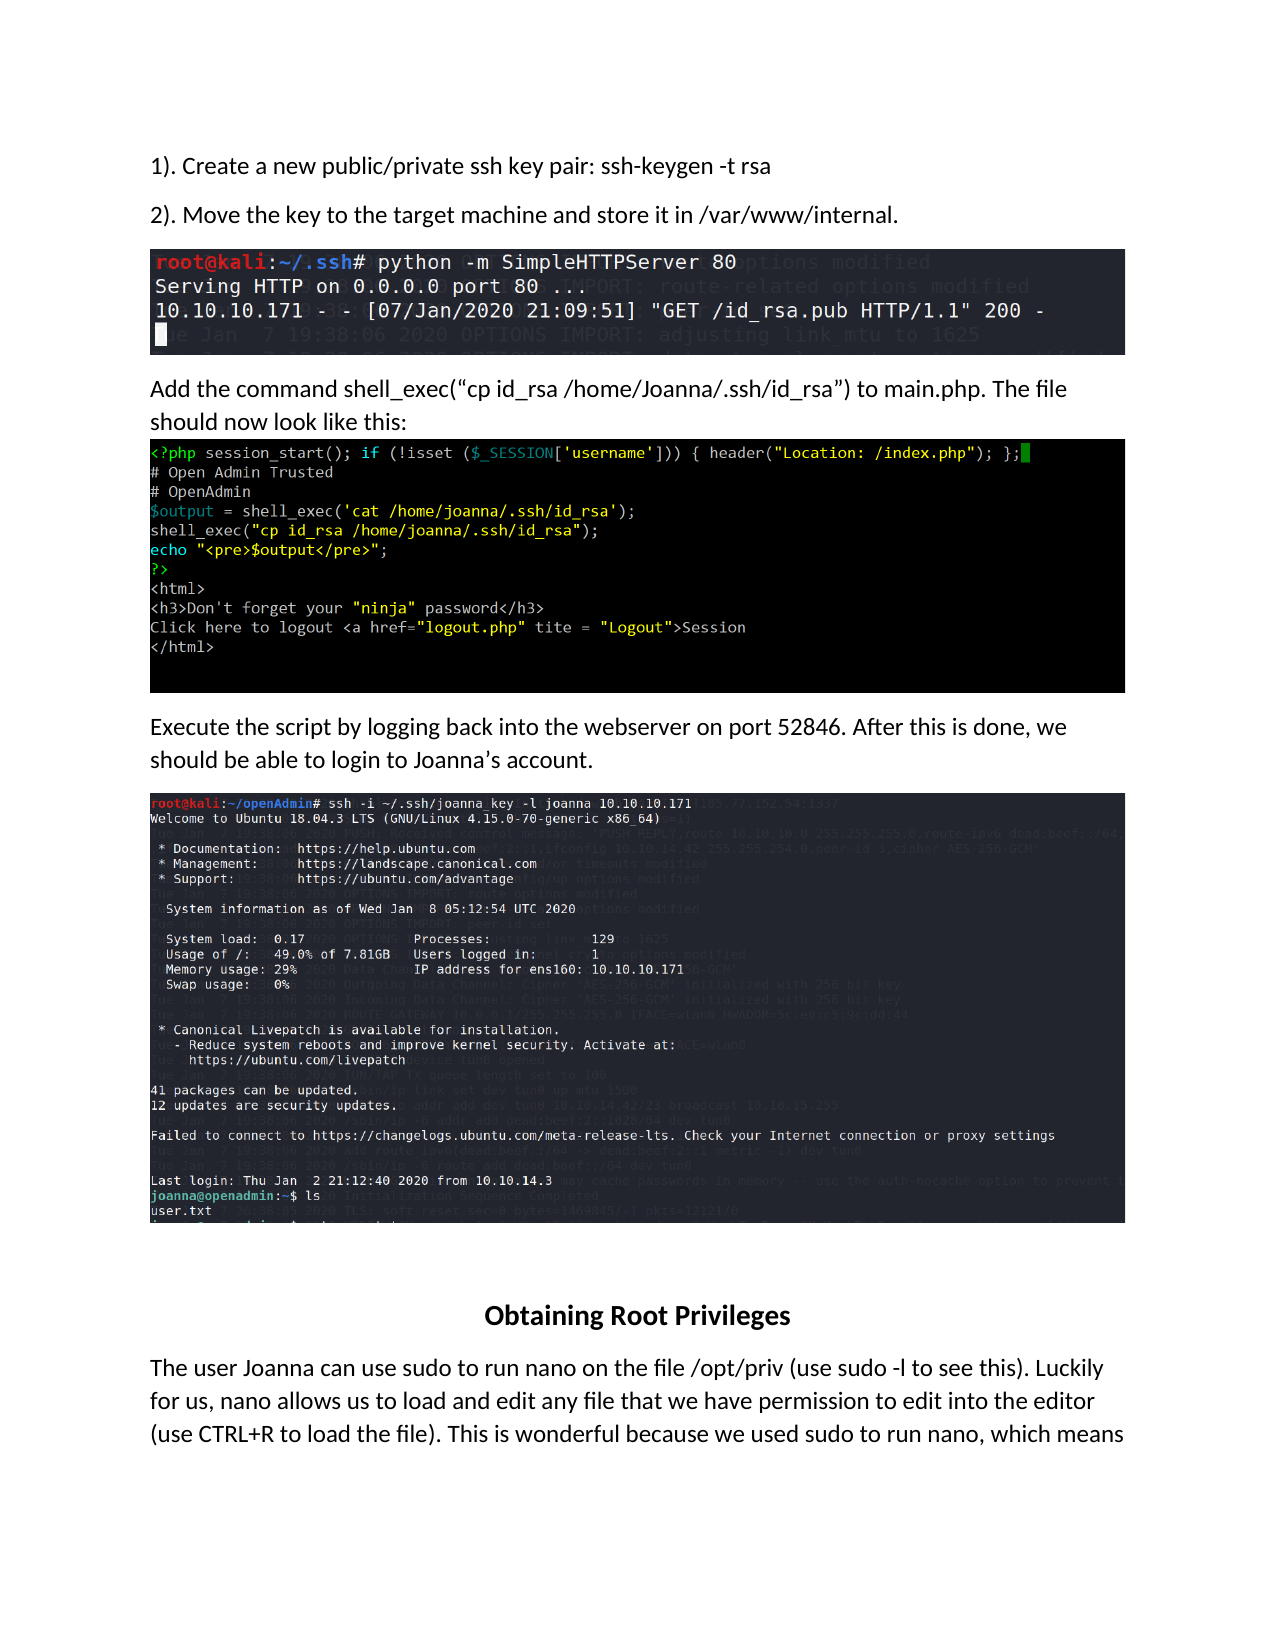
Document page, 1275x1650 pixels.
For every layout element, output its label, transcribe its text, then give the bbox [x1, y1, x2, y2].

text 2). Move the key to the target machine and store it in /var/www/internal. [150, 199, 1125, 230]
text Execute the script by logging back into the webserver on port 52846. After this is done, we should be able to login to Joanna’s account. [150, 711, 1125, 775]
picture [150, 793, 1125, 1223]
picture [150, 249, 1125, 355]
picture [150, 439, 1125, 693]
text 1). Create a new public/private ssh key pair: ssh-keygen -t rsa [150, 150, 1125, 181]
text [150, 1352, 1125, 1448]
text Add the command shell_exec(“cp id_rsa /home/Joanna/.ssh/id_rsa”) to main.php. The file should now look like this: [150, 373, 1125, 439]
text Obtaining Root Privileges [150, 1297, 1125, 1332]
